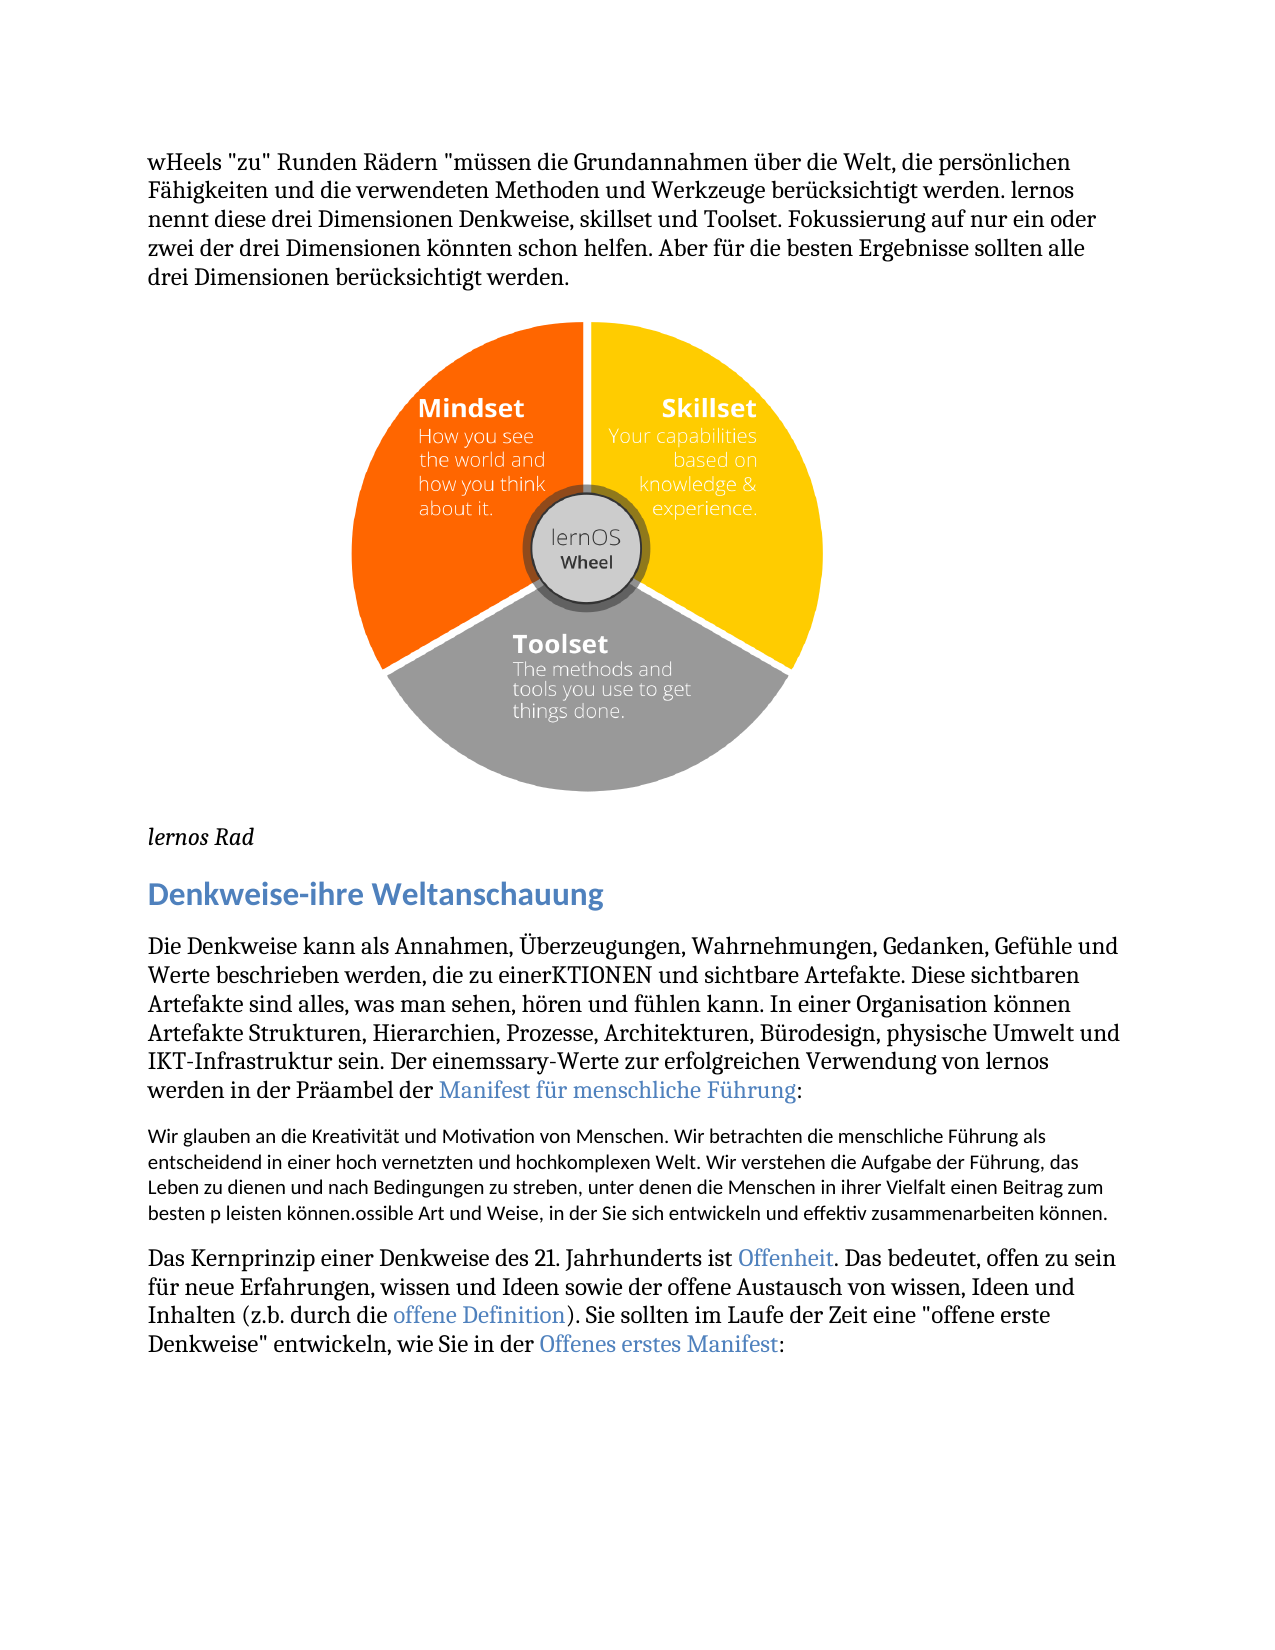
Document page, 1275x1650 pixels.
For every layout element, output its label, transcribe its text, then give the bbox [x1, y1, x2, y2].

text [148, 148, 1127, 291]
text Die Denkweise kann als Annahmen, Überzeugungen, Wahrnehmungen, Gedanken, Gefühle und Werte beschrieben werden, die zu einerKTIONEN und sichtbare Artefakte. Diese sichtbaren Artefakte sind alles, was man sehen, hören und fühlen kann. In einer Organisation können Artefakte Strukturen, Hierarchien, Prozesse, Architekturen, Bürodesign, physische Umwelt und IKT-Infrastruktur sein. Der einemssary-Werte zur erfolgreichen Verwendung von lernos werden in der Präambel der Manifest für menschliche Führung: [148, 932, 1127, 1105]
text Wir glauben an die Kreativität und Motivation von Menschen. Wir betrachten die menschliche Führung als entscheidend in einer hoch vernetzten und hochkomplexen Welt. Wir verstehen die Aufgabe der Führung, das Leben zu dienen und nach Bedingungen zu streben, unter denen die Menschen in ihrer Vielfalt einen Beitrag zum besten p leisten können.ossible Art und Weise, in der Sie sich entwickeln und effektiv zusammenarbeiten können. [148, 1123, 1127, 1225]
picture [147, 310, 1023, 803]
text lernos Rad [148, 823, 1127, 852]
text Das Kernprinzip einer Denkweise des 21. Jahrhunderts ist Offenheit. Das bedeutet, offen zu sein für neue Erfahrungen, wissen und Ideen sowie der offene Austausch von wissen, Ideen und Inhalten (z.b. durch die offene Definition). Sie sollten im Laufe der Zeit eine "offene erste Denkweise" entwickeln, wie Sie in der Offenes erstes Manifest: [148, 1244, 1127, 1359]
subtitle Denkweise-ihre Weltanschauung [148, 873, 1127, 913]
